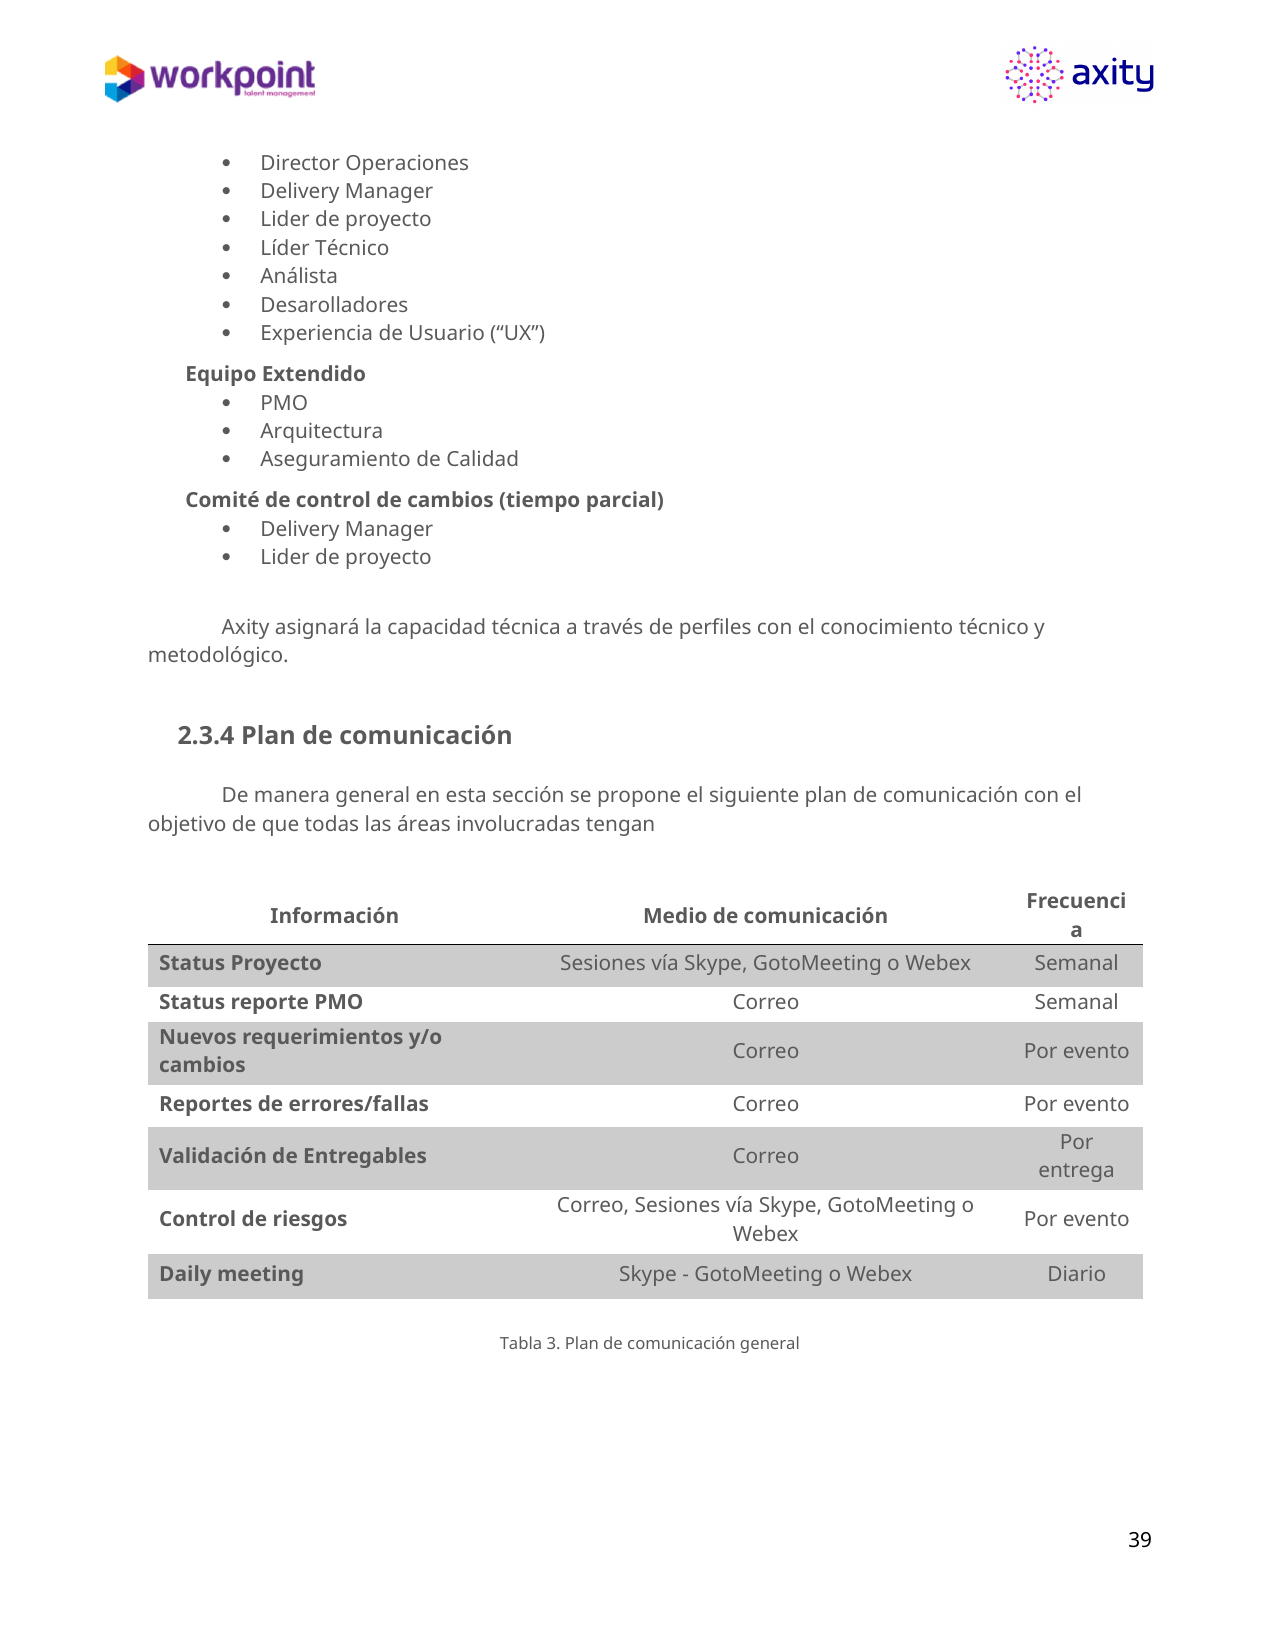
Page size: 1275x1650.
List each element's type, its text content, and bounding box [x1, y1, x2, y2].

list Tabla 3. Plan de comunicación general [148, 1332, 1152, 1354]
table_header Frecuencia [1010, 887, 1143, 943]
picture [88, 37, 339, 124]
list Experiencia de Usuario (“UX”) [223, 318, 1152, 347]
list Líder Técnico [223, 233, 1152, 261]
table_cell Semanal [1010, 945, 1143, 987]
list Delivery Manager [223, 514, 1152, 542]
picture [997, 37, 1158, 110]
subtitle 2.3.4 Plan de comunicación [148, 718, 1152, 752]
text Equipo Extendido [185, 359, 1152, 388]
table_cell Daily meeting [148, 1254, 521, 1299]
table_cell Diario [1010, 1254, 1143, 1299]
table_cell Semanal [1010, 987, 1143, 1022]
table_cell Por evento [1010, 1022, 1143, 1085]
table_cell Status reporte PMO [148, 987, 521, 1022]
list Análista [223, 261, 1152, 290]
list Desarolladores [223, 290, 1152, 318]
table_cell Status Proyecto [148, 945, 521, 987]
table_cell Validación de Entregables [148, 1127, 521, 1190]
text De manera general en esta sección se propone el siguiente plan de comunicación con el objetivo de que todas las áreas involucradas tengan [148, 780, 1152, 837]
table_header Medio de comunicación [521, 887, 1010, 943]
table_cell Reportes de errores/fallas [148, 1085, 521, 1127]
text Comité de control de cambios (tiempo parcial) [185, 486, 1152, 514]
table_cell Correo [521, 1127, 1010, 1190]
table_cell Correo [521, 1022, 1010, 1085]
table_cell Correo, Sesiones vía Skype, GotoMeeting o Webex [521, 1190, 1010, 1253]
table_cell Nuevos requerimientos y/o cambios [148, 1022, 521, 1085]
list Delivery Manager [223, 176, 1152, 204]
list Aseguramiento de Calidad [223, 444, 1152, 473]
list Director Operaciones [223, 148, 1152, 176]
table_cell Correo [521, 987, 1010, 1022]
table_cell Por evento [1010, 1190, 1143, 1253]
table_cell Por entrega [1010, 1127, 1143, 1190]
table_header Información [148, 887, 521, 943]
list Lider de proyecto [223, 542, 1152, 571]
table_cell Skype - GotoMeeting o Webex [521, 1254, 1010, 1299]
list Arquitectura [223, 416, 1152, 444]
table_cell Por evento [1010, 1085, 1143, 1127]
table_cell Correo [521, 1085, 1010, 1127]
table_cell Control de riesgos [148, 1190, 521, 1253]
list Lider de proyecto [223, 204, 1152, 233]
table_cell Sesiones vía Skype, GotoMeeting o Webex [521, 945, 1010, 987]
text Axity asignará la capacidad técnica a través de perfiles con el conocimiento técnico y metodológico. [148, 612, 1152, 669]
list PMO [223, 388, 1152, 416]
